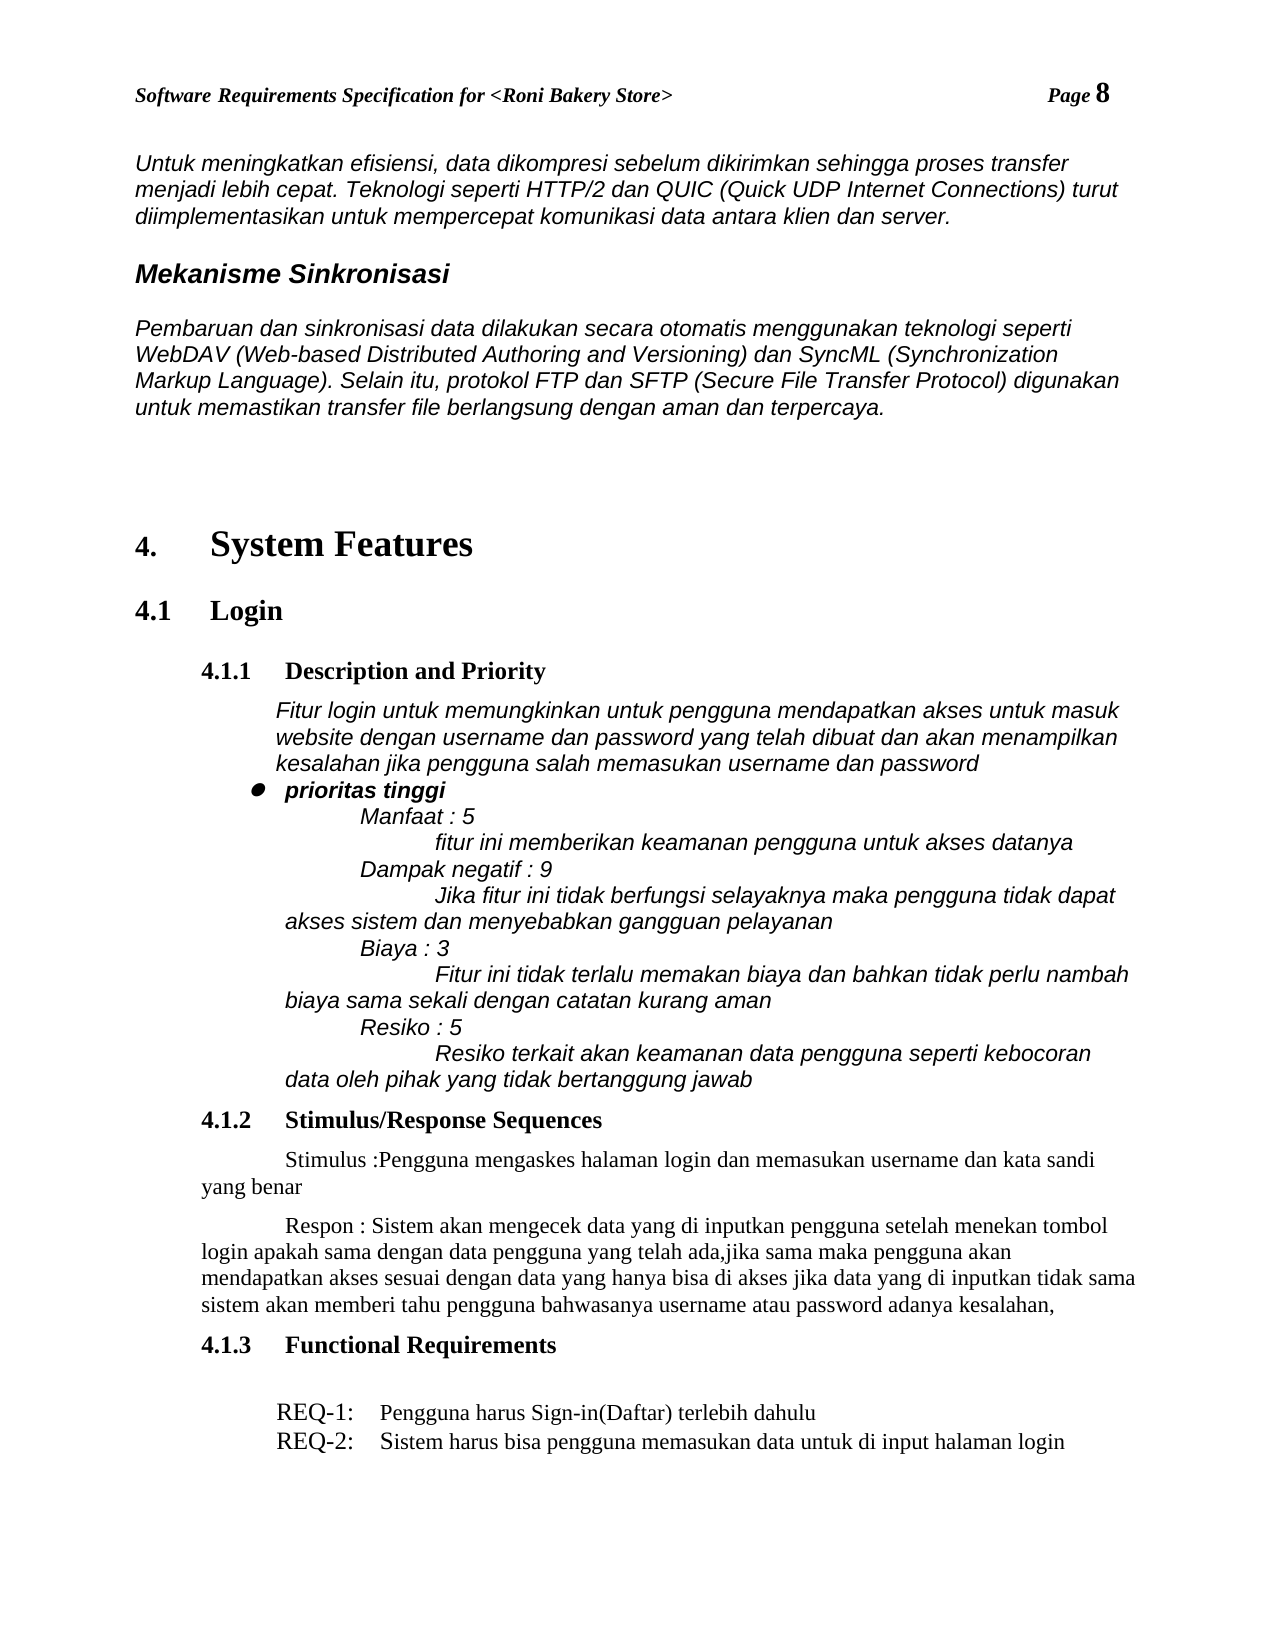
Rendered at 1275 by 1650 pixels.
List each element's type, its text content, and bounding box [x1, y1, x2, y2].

text 4.1.1 Description and Priority [201, 656, 1140, 685]
subtitle System Features [135, 521, 1140, 564]
text Jika fitur ini tidak berfungsi selayaknya maka pengguna tidak dapat akses sistem dan menyebabkan gangguan pelayanan [285, 882, 1140, 935]
text Untuk meningkatkan efisiensi, data dikompresi sebelum dikirimkan sehingga proses transfer menjadi lebih cepat. Teknologi seperti HTTP/2 dan QUIC (Quick UDP Internet Connections) turut diimplementasikan untuk mempercepat komunikasi data antara klien dan server. [135, 150, 1140, 229]
text 4.1.3 Functional Requirements [201, 1330, 1140, 1358]
list prioritas tinggi [247, 777, 1140, 803]
text Resiko : 5 [285, 1014, 1140, 1040]
text Respon : Sistem akan mengecek data yang di inputkan pengguna setelah menekan tombol login apakah sama dengan data pengguna yang telah ada,jika sama maka pengguna akan mendapatkan akses sesuai dengan data yang hanya bisa di akses jika data yang di inputkan tidak sama sistem akan memberi tahu pengguna bahwasanya username atau password adanya kesalahan, [201, 1212, 1140, 1317]
text Stimulus :Pengguna mengaskes halaman login dan memasukan username dan kata sandi yang benar [201, 1147, 1140, 1199]
text Fitur login untuk memungkinkan untuk pengguna mendapatkan akses untuk masuk website dengan username dan password yang telah dibuat dan akan menampilkan kesalahan jika pengguna salah memasukan username dan password [201, 697, 1140, 777]
text Resiko terkait akan keamanan data pengguna seperti kebocoran data oleh pihak yang tidak bertanggung jawab [285, 1040, 1140, 1093]
text Dampak negatif : 9 [285, 856, 1140, 882]
subtitle Mekanisme Sinkronisasi [135, 258, 1140, 289]
text Pembaruan dan sinkronisasi data dilakukan secara otomatis menggunakan teknologi seperti WebDAV (Web-based Distributed Authoring and Versioning) dan SyncML (Synchronization Markup Language). Selain itu, protokol FTP dan SFTP (Secure File Transfer Protocol) digunakan untuk memastikan transfer file berlangsung dengan aman dan terpercaya. [135, 314, 1140, 420]
text fitur ini memberikan keamanan pengguna untuk akses datanya [285, 829, 1140, 856]
text Fitur ini tidak terlalu memakan biaya dan bahkan tidak perlu nambah biaya sama sekali dengan catatan kurang aman [285, 961, 1140, 1014]
text Biaya : 3 [285, 935, 1140, 961]
text 4.1.2 Stimulus/Response Sequences [201, 1105, 1140, 1134]
subtitle Login [135, 593, 1140, 627]
text REQ-1: Pengguna harus Sign-in(Daftar) terlebih dahulu [276, 1397, 1140, 1426]
text REQ-2: Sistem harus bisa pengguna memasukan data untuk di input halaman login [276, 1426, 1140, 1455]
text Manfaat : 5 [285, 803, 1140, 829]
